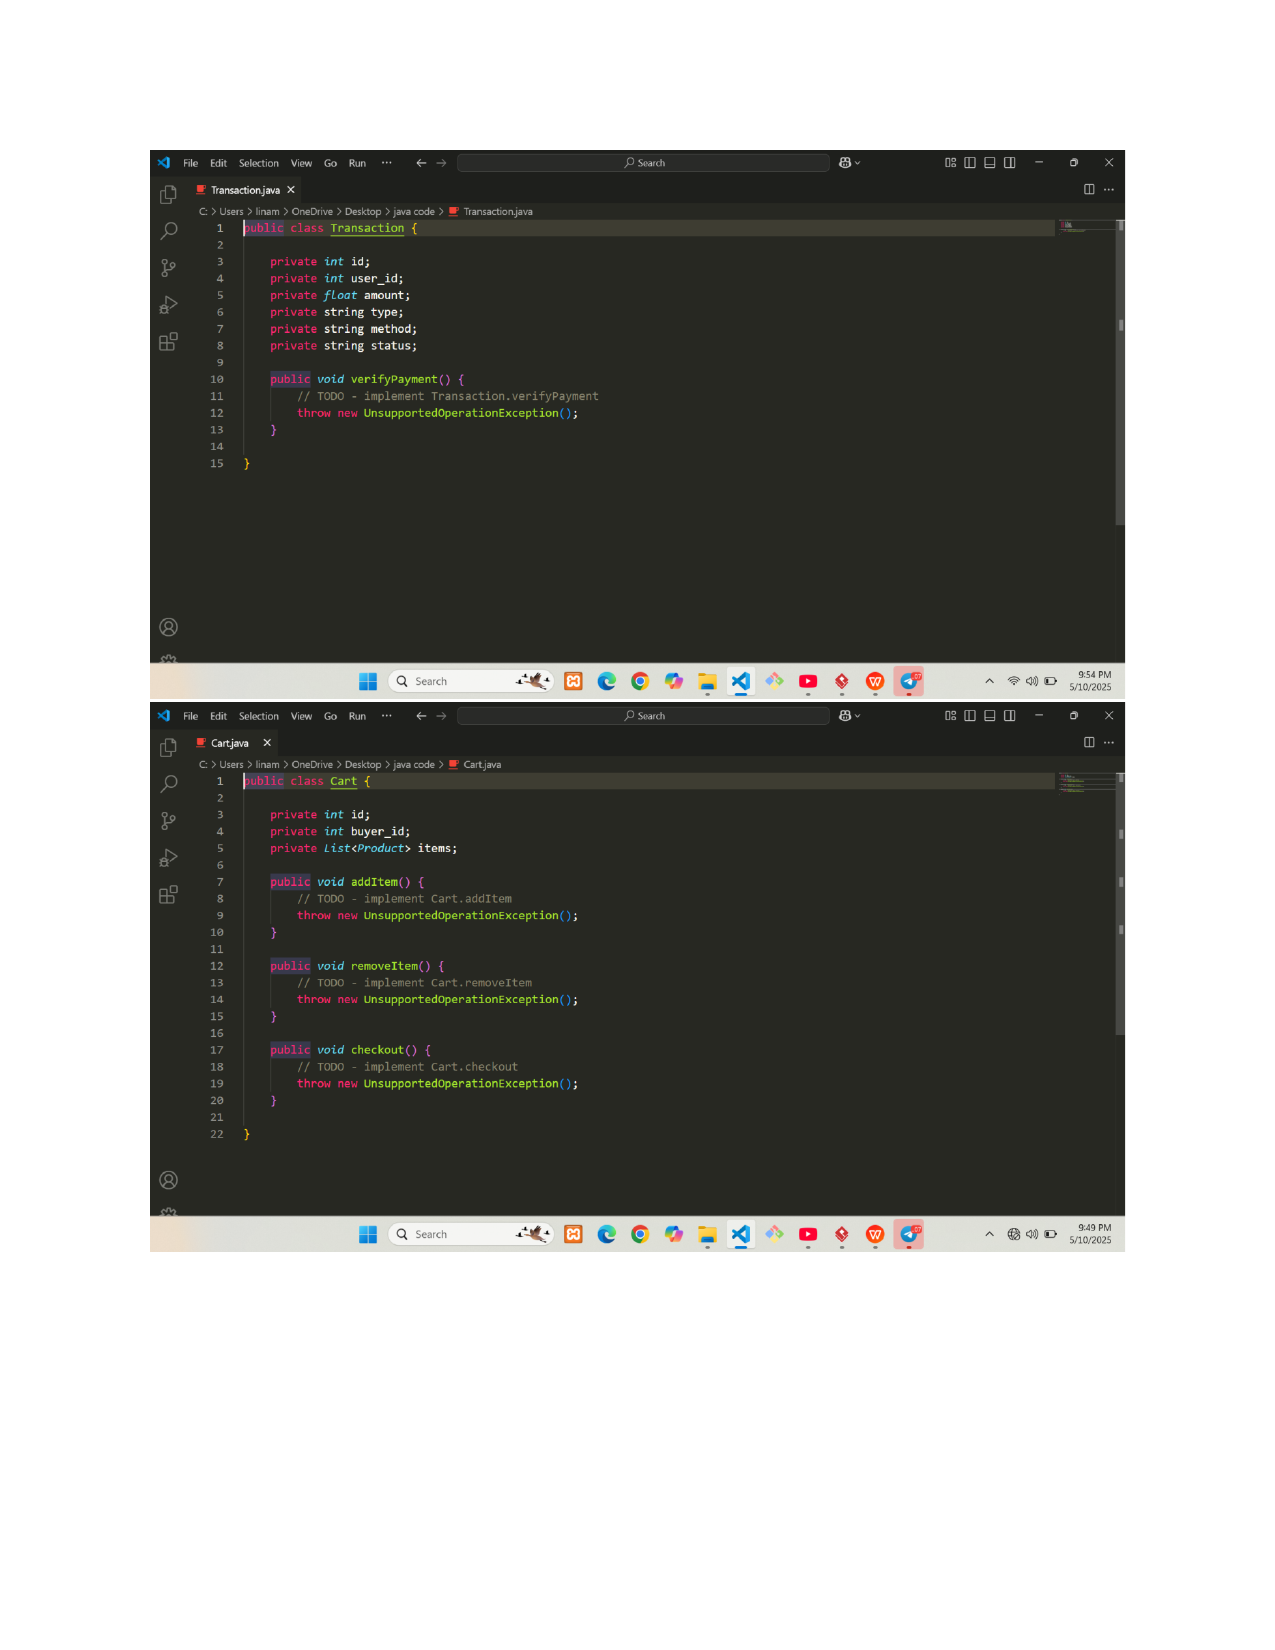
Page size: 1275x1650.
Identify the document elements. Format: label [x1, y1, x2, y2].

picture [150, 150, 1125, 699]
picture [150, 702, 1125, 1252]
